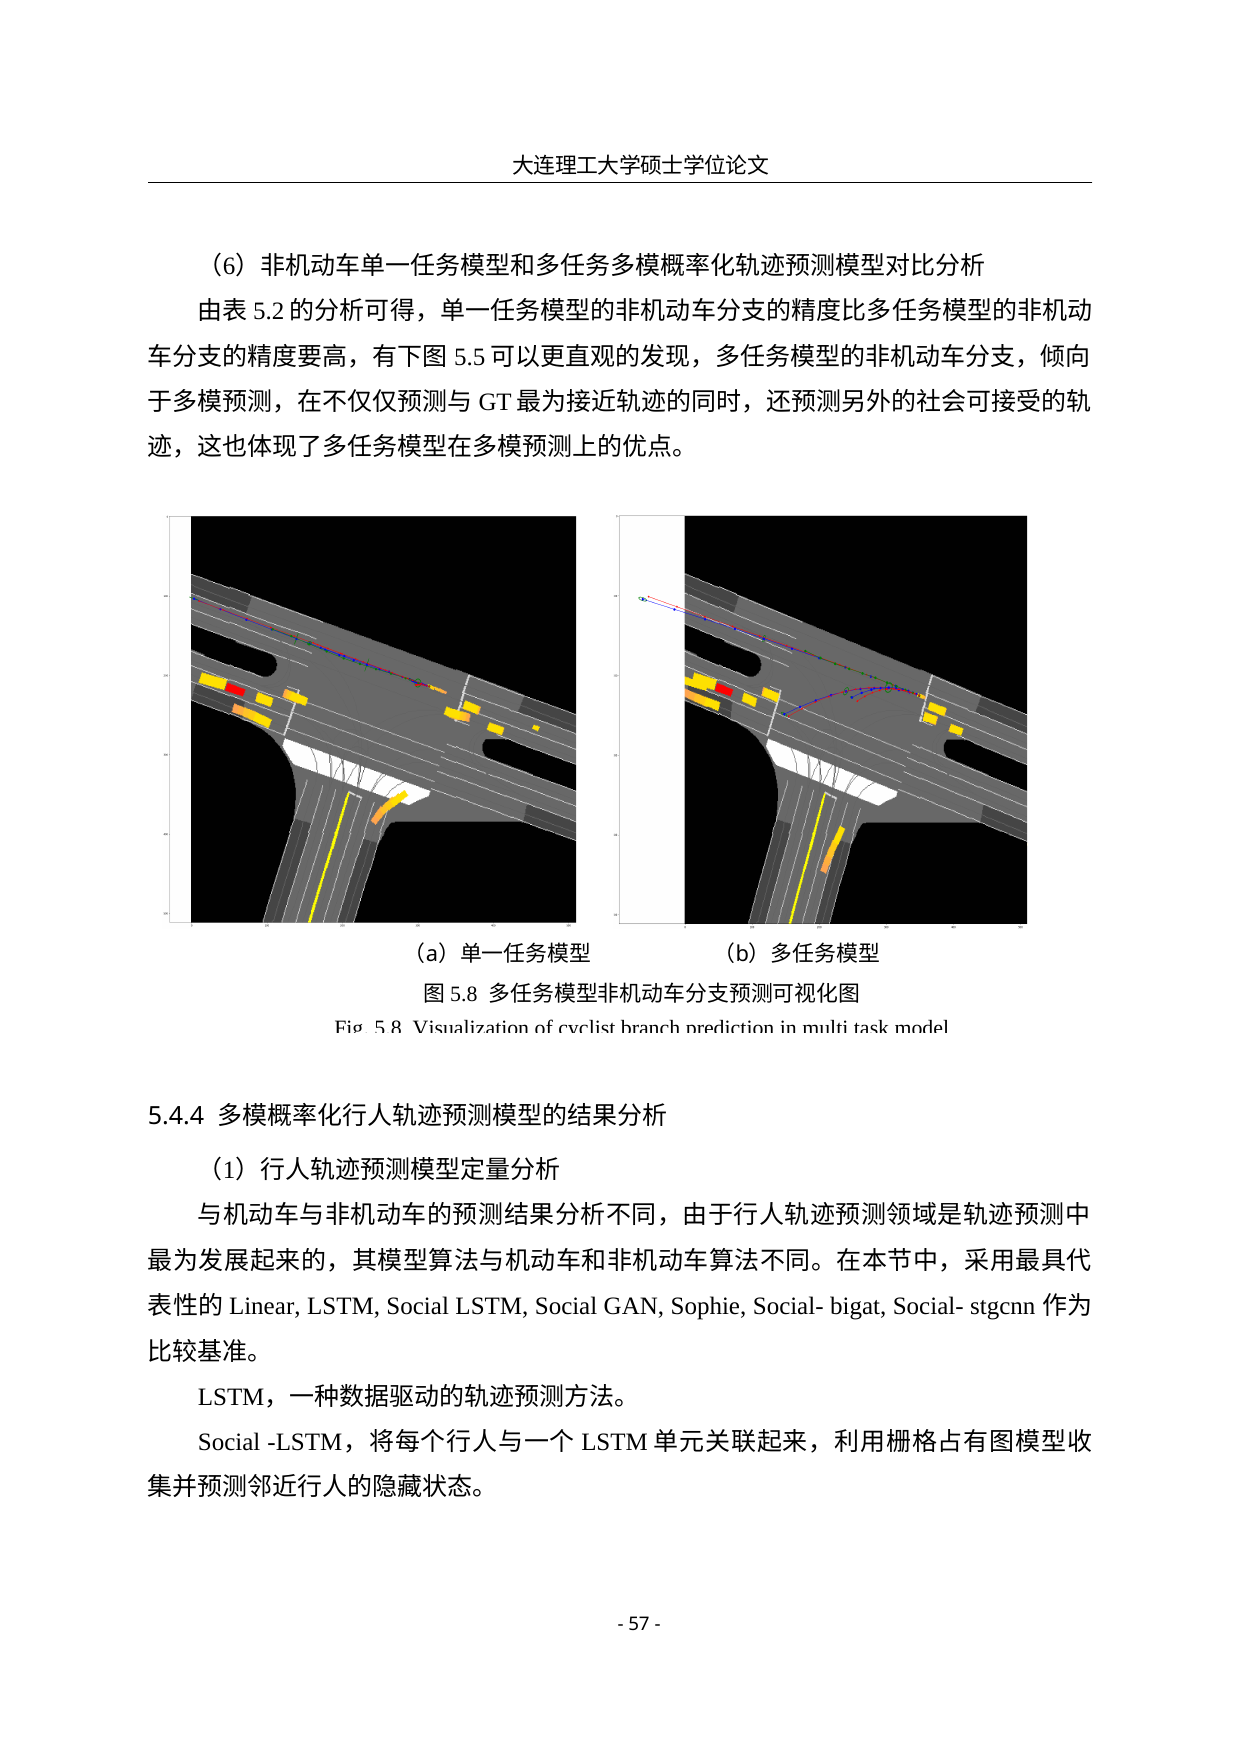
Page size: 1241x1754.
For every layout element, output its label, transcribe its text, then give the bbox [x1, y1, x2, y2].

picture [613, 515, 1028, 929]
picture [162, 515, 577, 929]
subtitle 5.4.4 多模概率化行人轨迹预测模型的结果分析 [148, 1095, 1092, 1132]
text Social -LSTM，将每个行人与一个LSTM单元关联起来，利用栅格占有图模型收集并预测邻近行人的隐藏状态。 [148, 1422, 1092, 1503]
text （6）非机动车单一任务模型和多任务多模概率化轨迹预测模型对比分析 [148, 246, 1092, 282]
text （1）行人轨迹预测模型定量分析 [148, 1150, 1092, 1186]
text 与机动车与非机动车的预测结果分析不同，由于行人轨迹预测领域是轨迹预测中最为发展起来的，其模型算法与机动车和非机动车算法不同。在本节中，采用最具代表性的Linear, LSTM, Social LSTM, Social GAN, Sophie, Social- bigat, Social- stgcnn作为比较基准。 [148, 1195, 1092, 1367]
text LSTM，一种数据驱动的轨迹预测方法。 [148, 1376, 1092, 1412]
text 由表5.2的分析可得，单一任务模型的非机动车分支的精度比多任务模型的非机动车分支的精度要高，有下图5.5可以更直观的发现，多任务模型的非机动车分支，倾向于多模预测，在不仅仅预测与GT最为接近轨迹的同时，还预测另外的社会可接受的轨迹，这也体现了多任务模型在多模预测上的优点。 [148, 291, 1092, 463]
